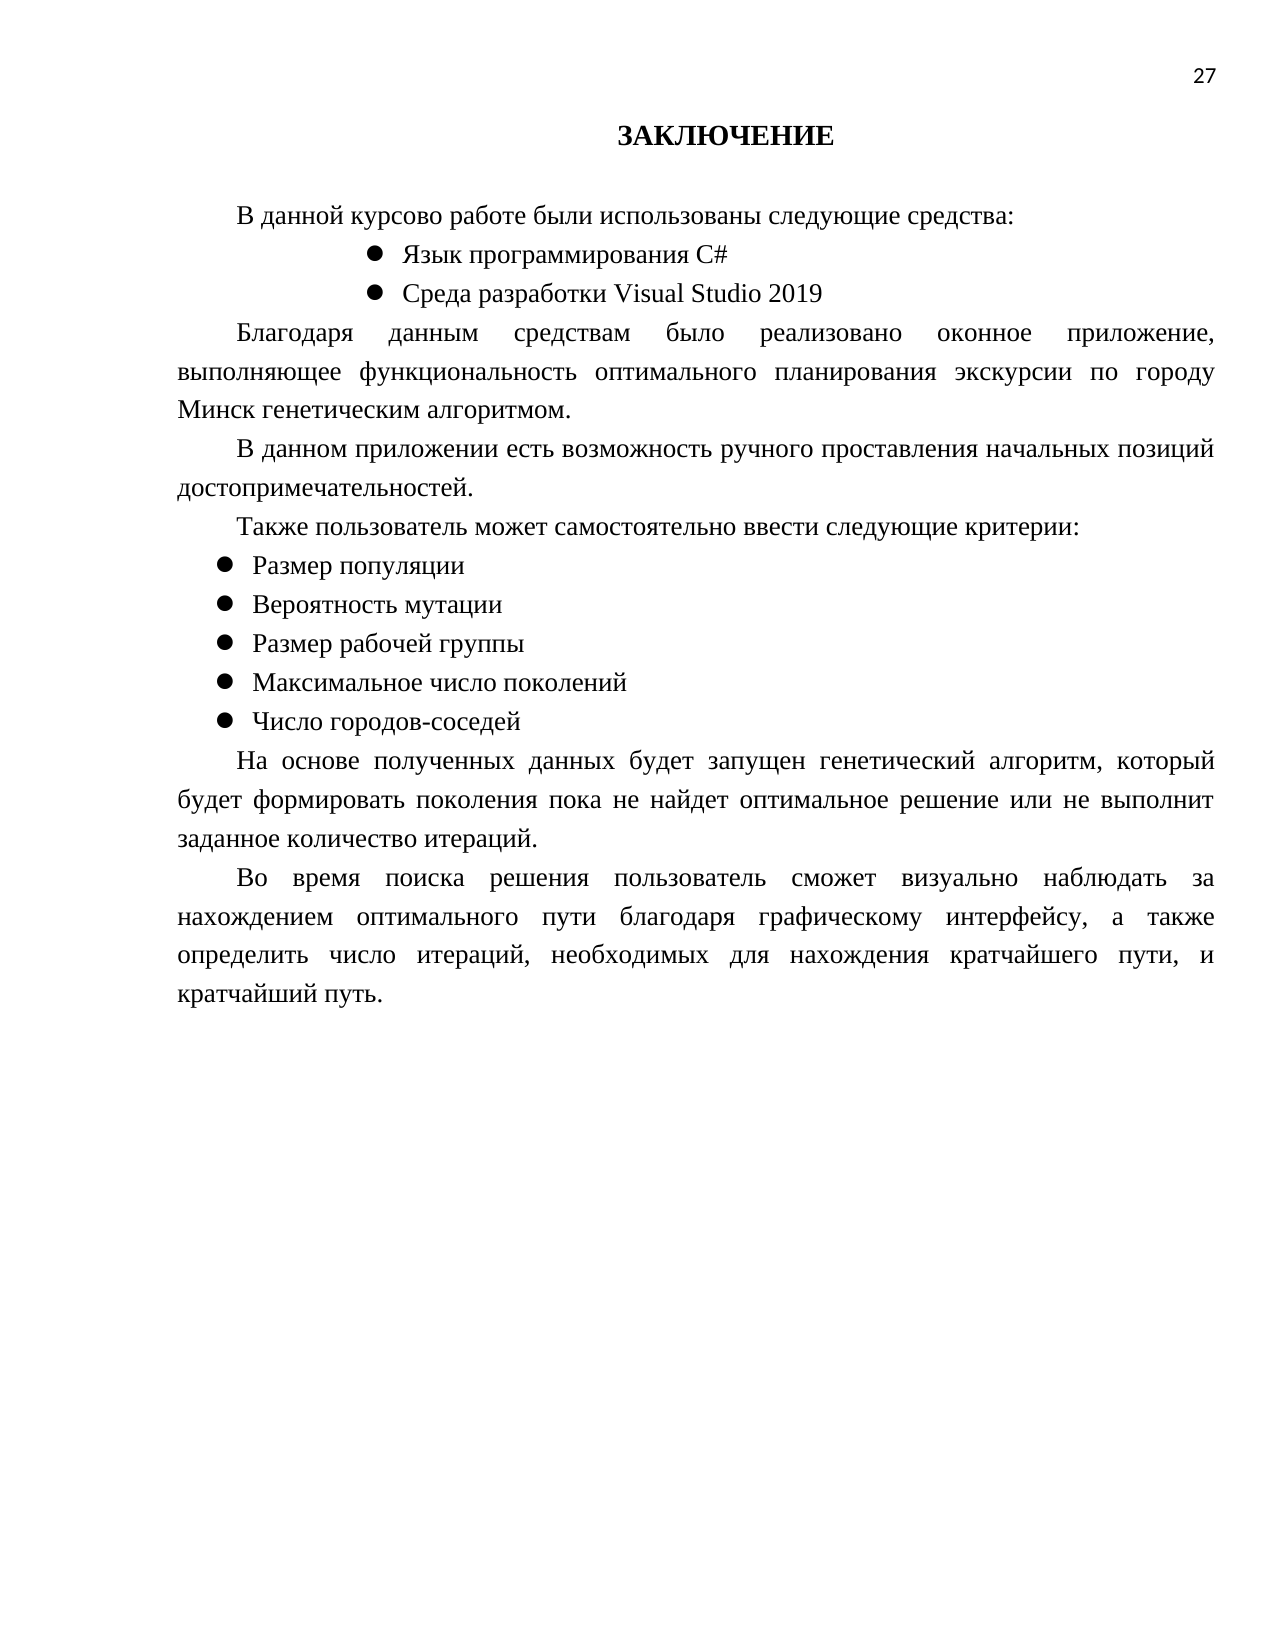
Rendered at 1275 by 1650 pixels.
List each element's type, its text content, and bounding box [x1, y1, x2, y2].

list Число городов-соседей [214, 705, 1216, 736]
text Благодаря данным средствам было реализовано оконное приложение, выполняющее функциональность оптимального планирования экскурсии по городу Минск генетическим алгоритмом. [177, 316, 1216, 425]
text В данном приложении есть возможность ручного проставления начальных позиций достопримечательностей. [177, 432, 1216, 502]
list Вероятность мутации [214, 588, 1216, 619]
list Размер рабочей группы [214, 627, 1216, 658]
list Среда разработки Visual Studio 2019 [364, 277, 1216, 308]
list Размер популяции [214, 549, 1216, 580]
text ЗАКЛЮЧЕНИЕ [177, 118, 1216, 152]
text Также пользователь может самостоятельно ввести следующие критерии: [177, 510, 1216, 541]
text В данной курсово работе были использованы следующие средства: [177, 199, 1216, 230]
text На основе полученных данных будет запущен генетический алгоритм, который будет формировать поколения пока не найдет оптимальное решение или не выполнит заданное количество итераций. [177, 744, 1216, 853]
list Язык программирования C# [364, 238, 1216, 269]
list Максимальное число поколений [214, 666, 1216, 697]
text Во время поиска решения пользователь сможет визуально наблюдать за нахождением оптимального пути благодаря графическому интерфейсу, а также определить число итераций, необходимых для нахождения кратчайшего пути, и кратчайший путь. [177, 861, 1216, 1008]
